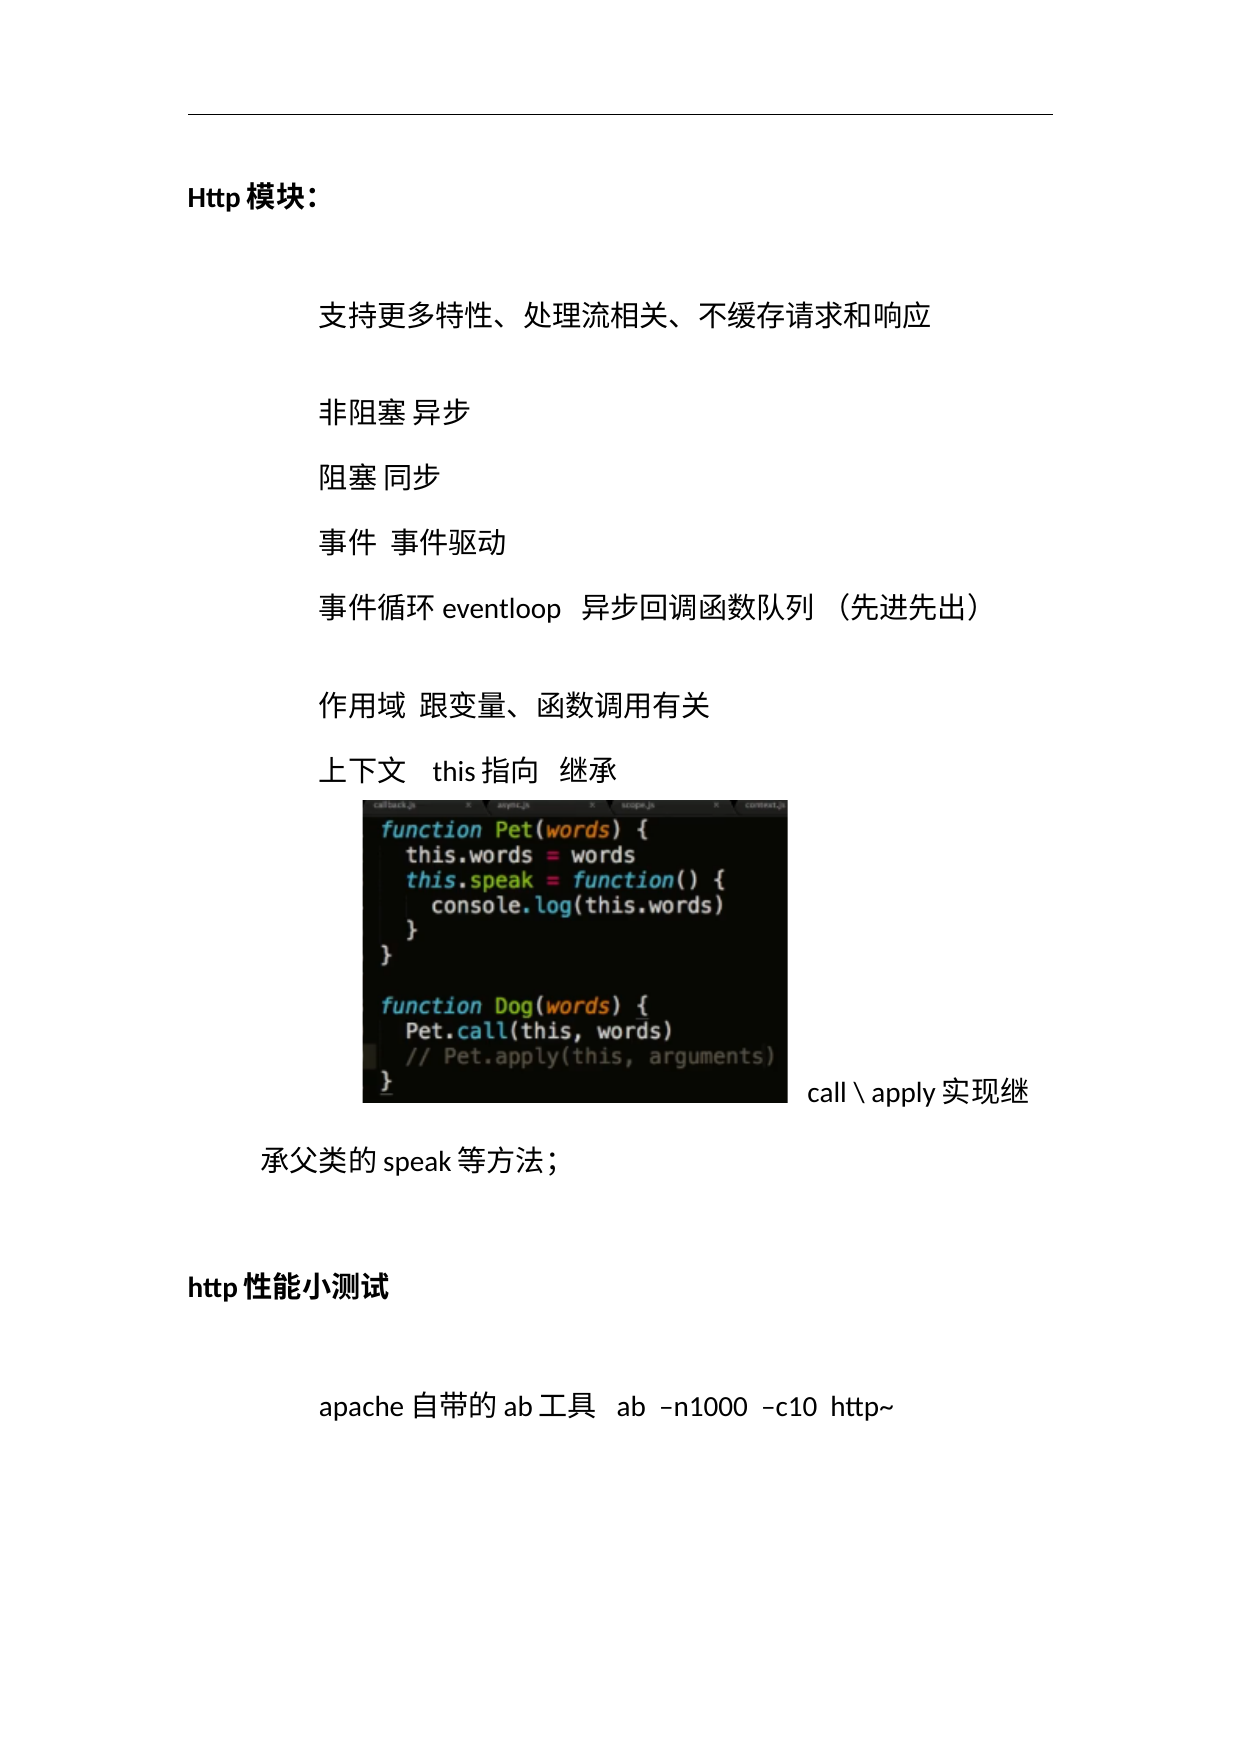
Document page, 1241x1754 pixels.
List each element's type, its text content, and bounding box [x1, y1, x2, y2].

text 事件 事件驱动 [260, 508, 1053, 573]
text 支持更多特性、处理流相关、不缓存请求和响应 [187, 281, 1053, 346]
text 阻塞 同步 [260, 443, 1053, 508]
subtitle Http模块： [187, 162, 1053, 227]
text 非阻塞 异步 [187, 378, 1053, 443]
text 上下文 this指向 继承 [260, 736, 1053, 801]
subtitle http性能小测试 [187, 1252, 1053, 1317]
text apache自带的ab工具 ab –n1000 –c10 http~ [187, 1371, 1053, 1436]
text 事件循环 eventloop 异步回调函数队列 （先进先出） [260, 573, 1053, 638]
picture [362, 800, 788, 1103]
text 作用域 跟变量、函数调用有关 [260, 671, 1053, 736]
